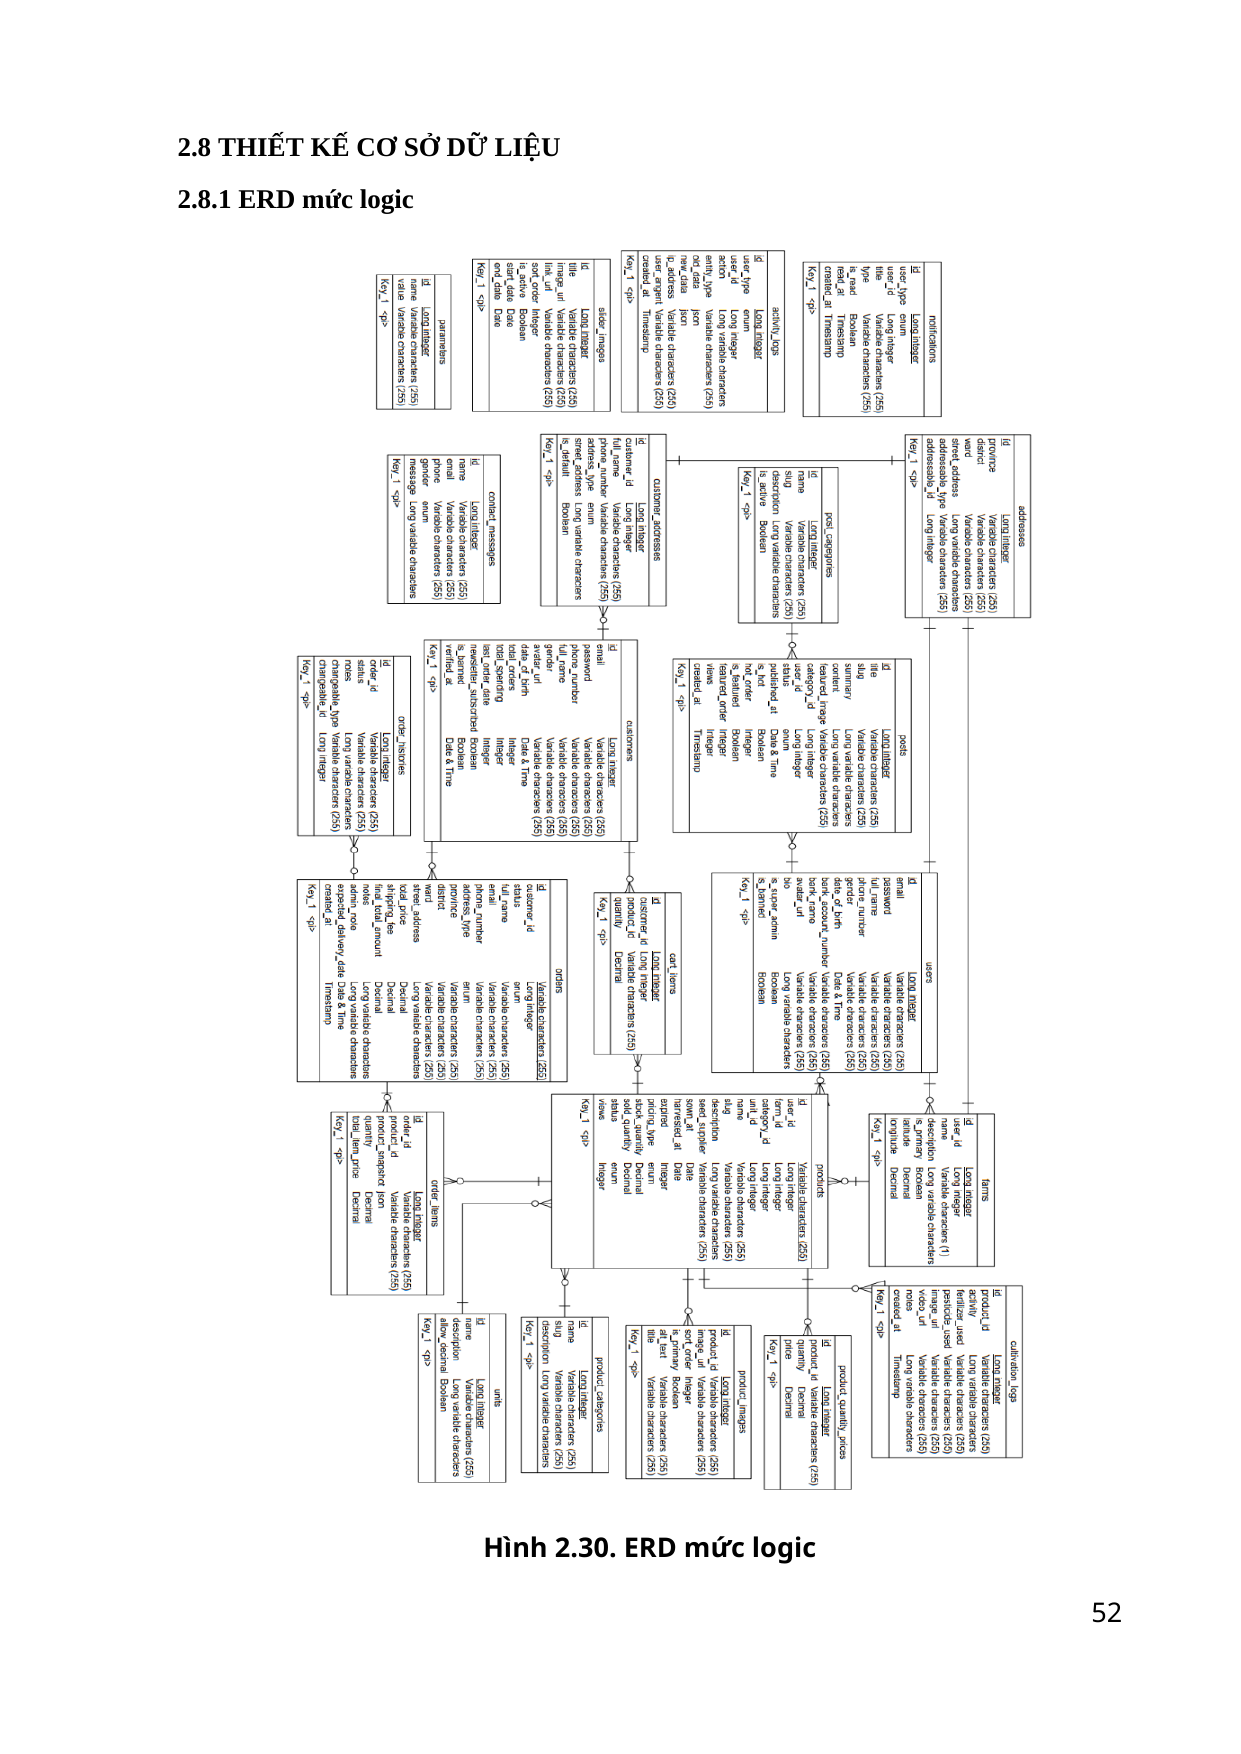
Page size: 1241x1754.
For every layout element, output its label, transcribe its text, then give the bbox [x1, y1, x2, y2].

text Hình 2.30. ERD mức logic [177, 1528, 1122, 1565]
subtitle 2.8.1 ERD mức logic [177, 183, 1122, 215]
picture [281, 238, 1041, 1501]
subtitle 2.8 THIẾT KẾ CƠ SỞ DỮ LIỆU [177, 131, 1122, 162]
